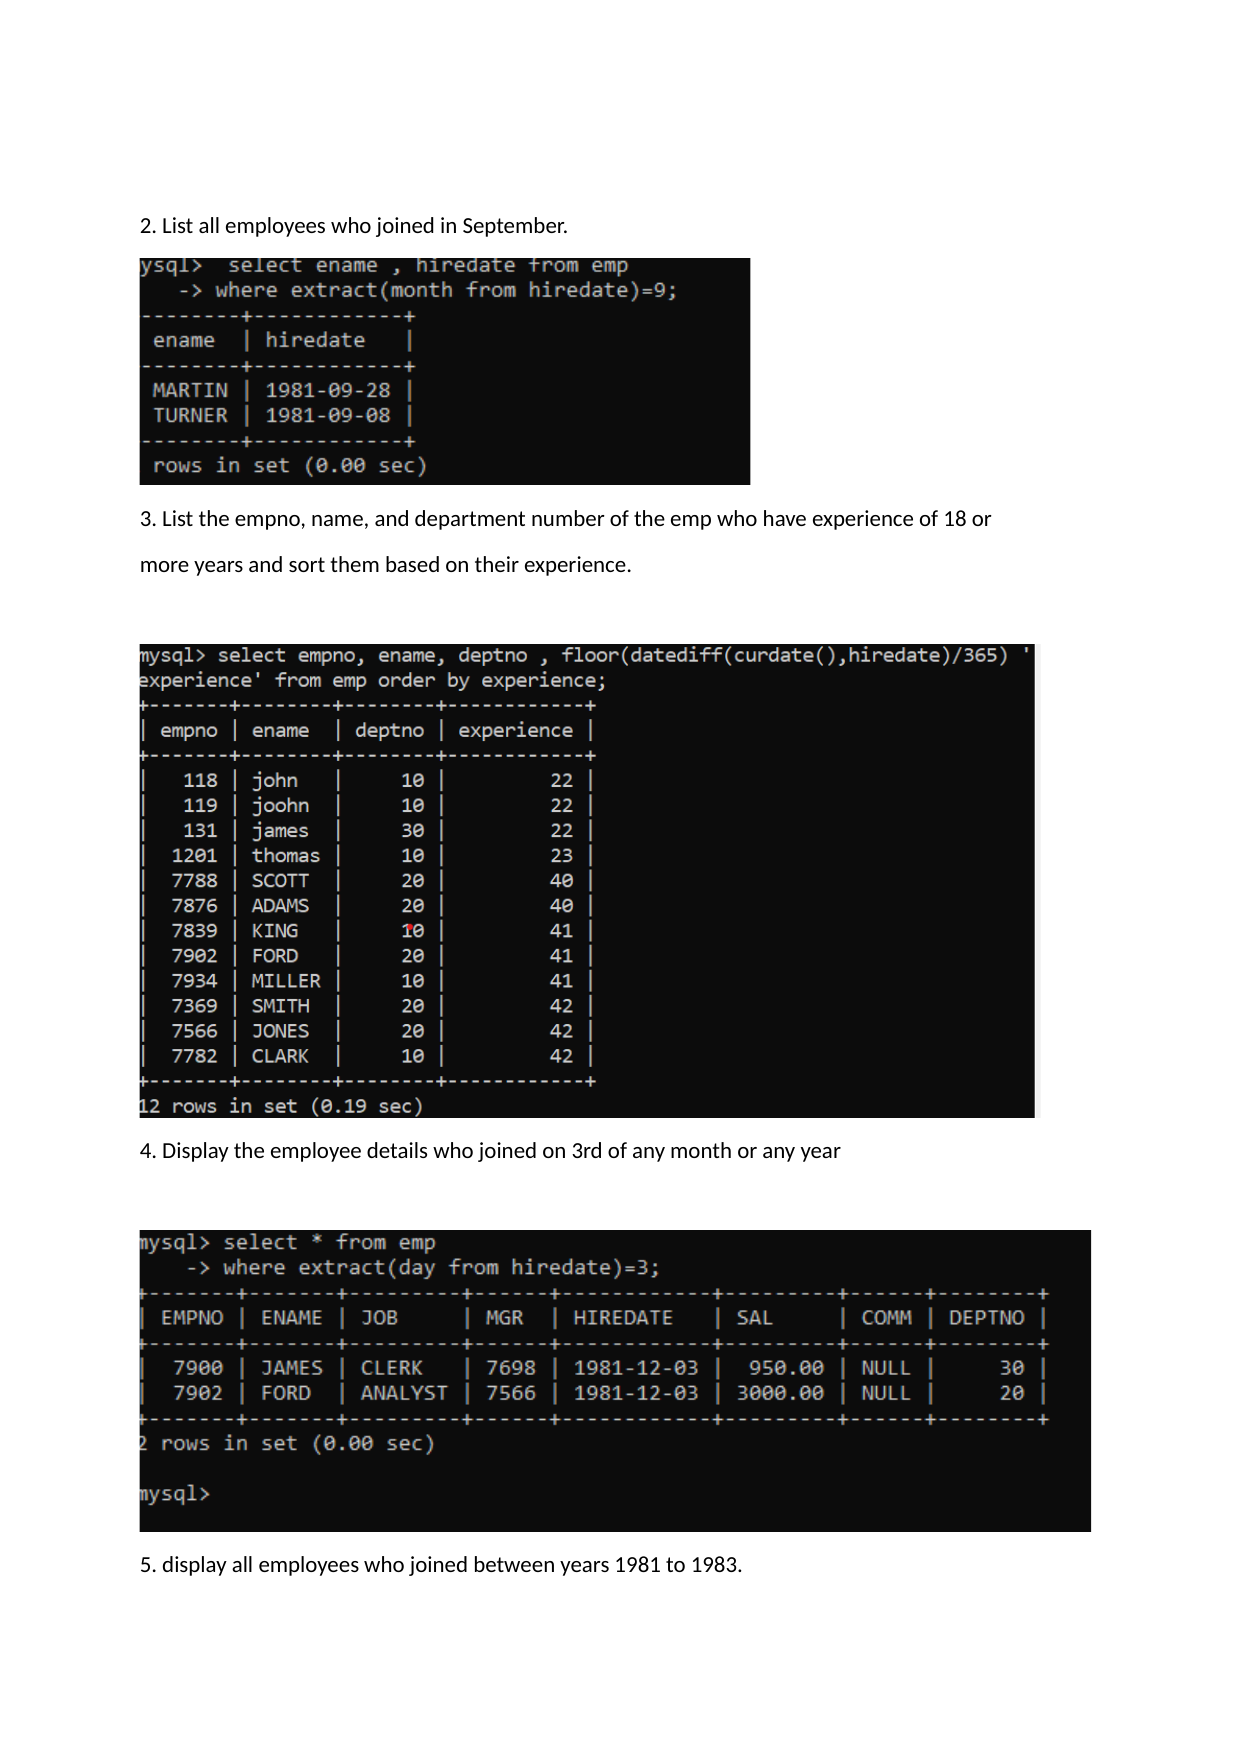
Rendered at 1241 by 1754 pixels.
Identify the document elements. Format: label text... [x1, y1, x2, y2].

picture [139, 644, 1041, 1118]
picture [139, 1230, 1092, 1532]
picture [139, 258, 751, 485]
text 2. List all employees who joined in September. [139, 211, 1101, 239]
text 3. List the empno, name, and department number of the emp who have experience of 18 or [139, 504, 1101, 532]
text 4. Display the employee details who joined on 3rd of any month or any year [139, 1136, 1101, 1164]
text 5. display all employees who joined between years 1981 to 1983. [139, 1550, 1101, 1578]
text more years and sort them based on their experience. [139, 551, 1101, 579]
